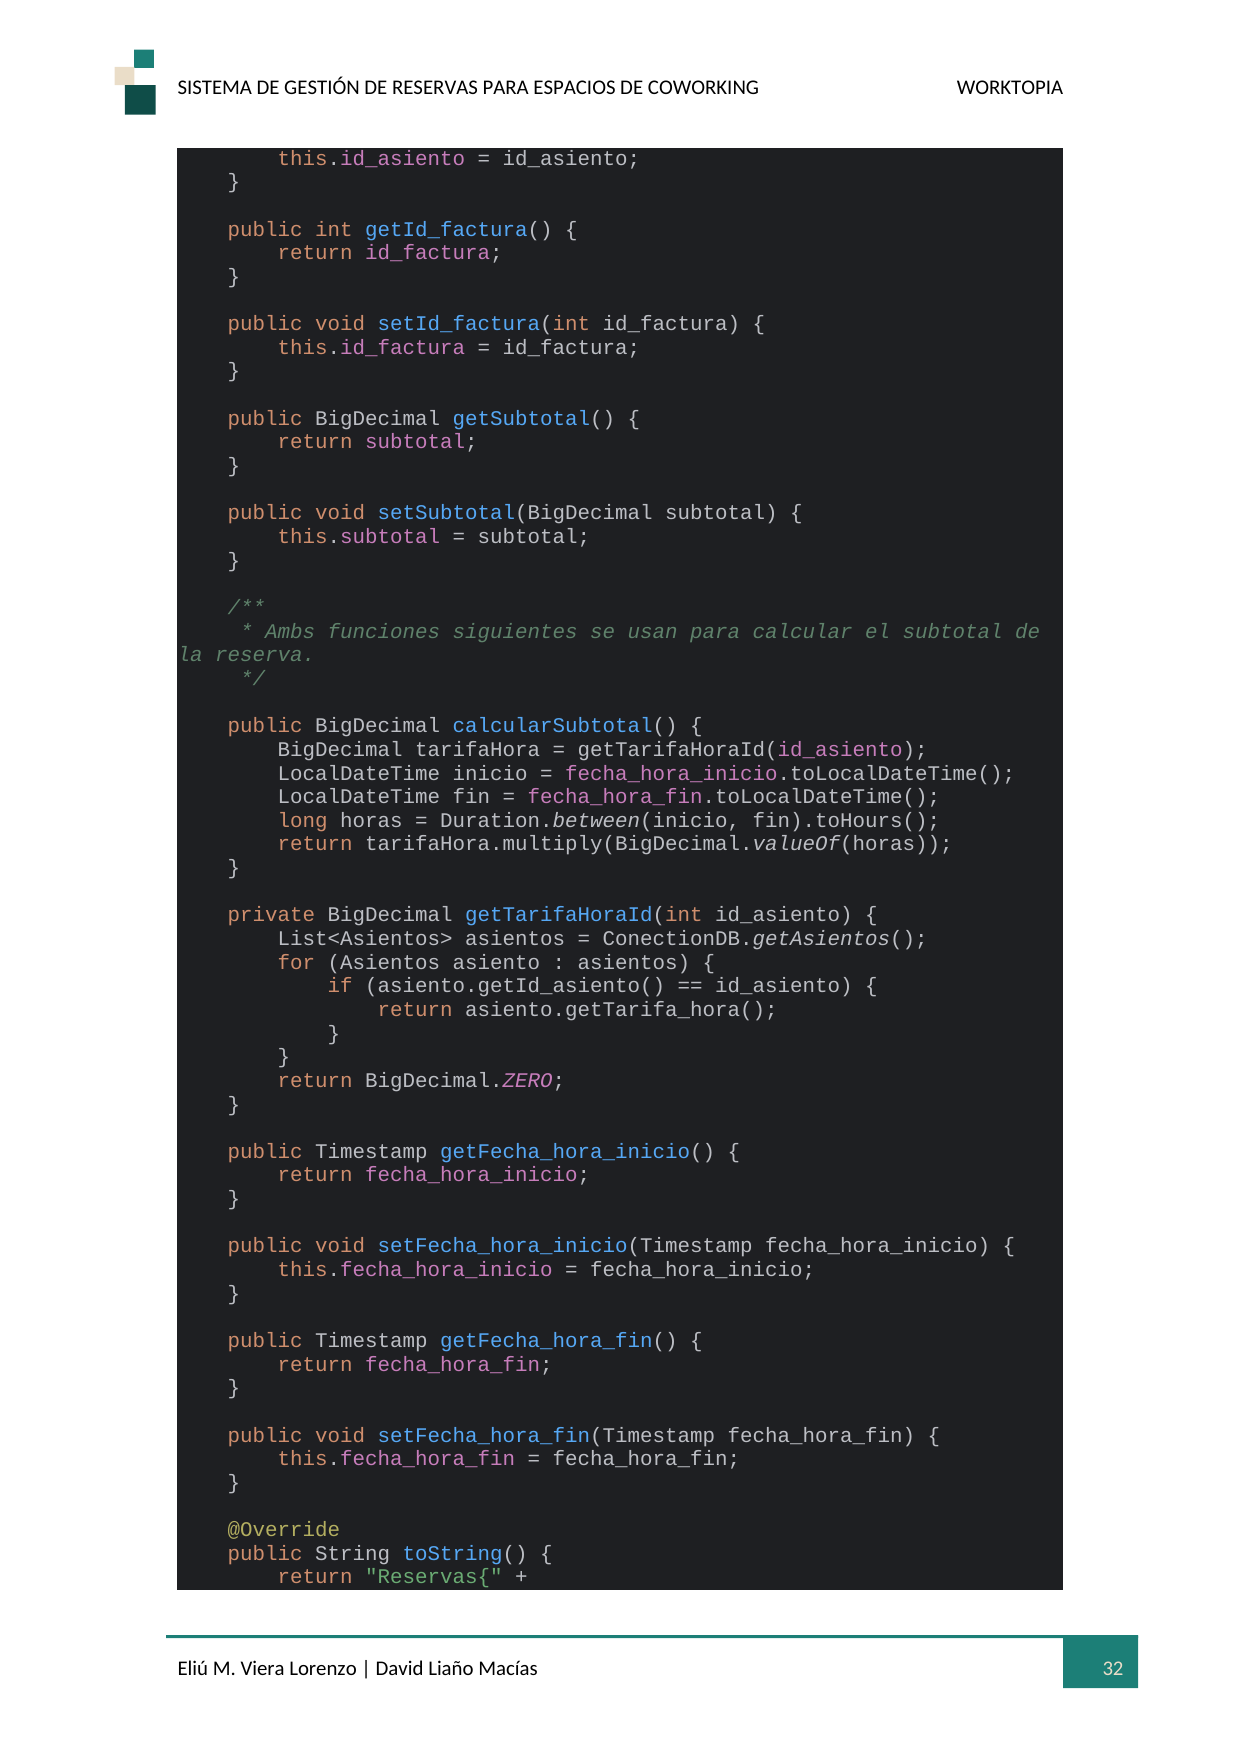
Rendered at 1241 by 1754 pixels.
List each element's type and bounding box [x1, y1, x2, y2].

text [177, 148, 1063, 1590]
